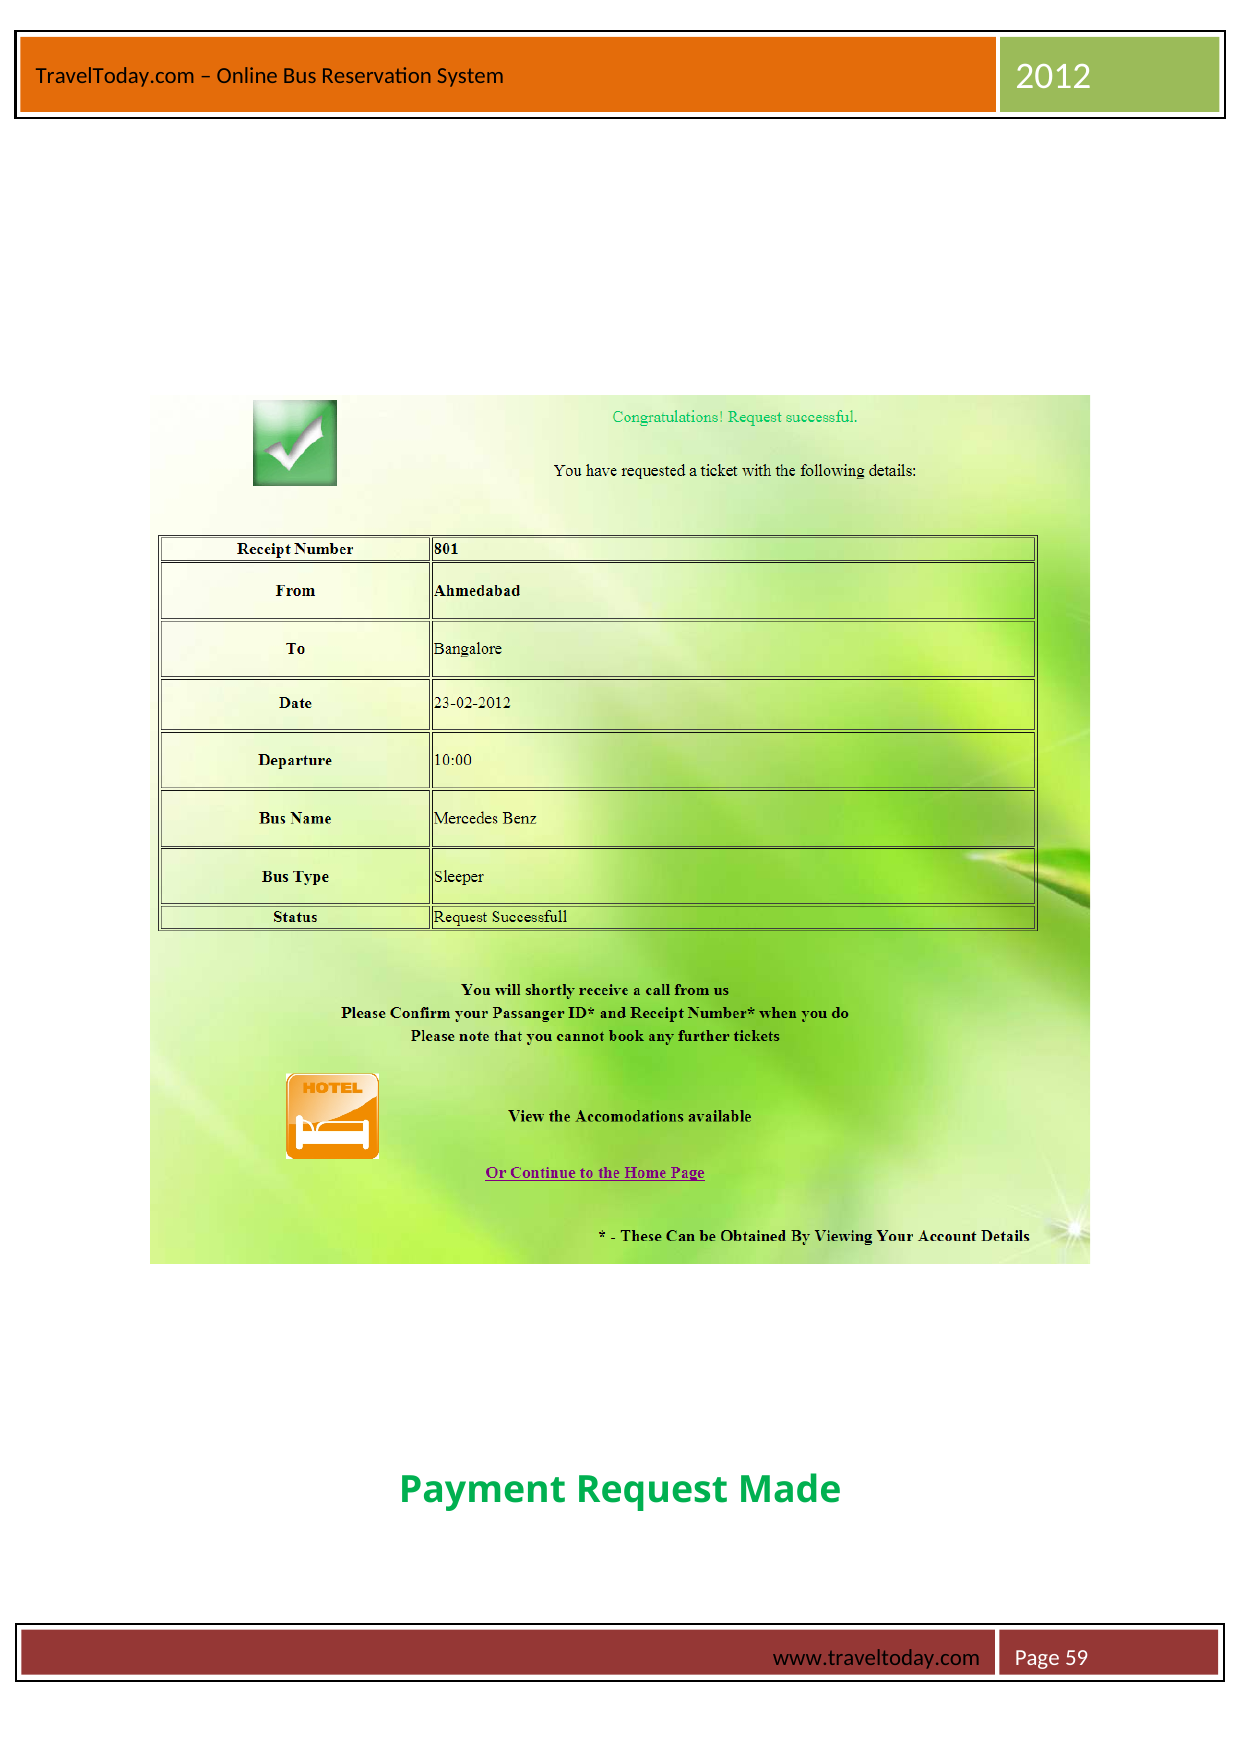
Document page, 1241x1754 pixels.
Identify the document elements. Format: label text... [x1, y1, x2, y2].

text Payment Request Made [150, 1462, 1090, 1513]
picture [150, 395, 1091, 1264]
